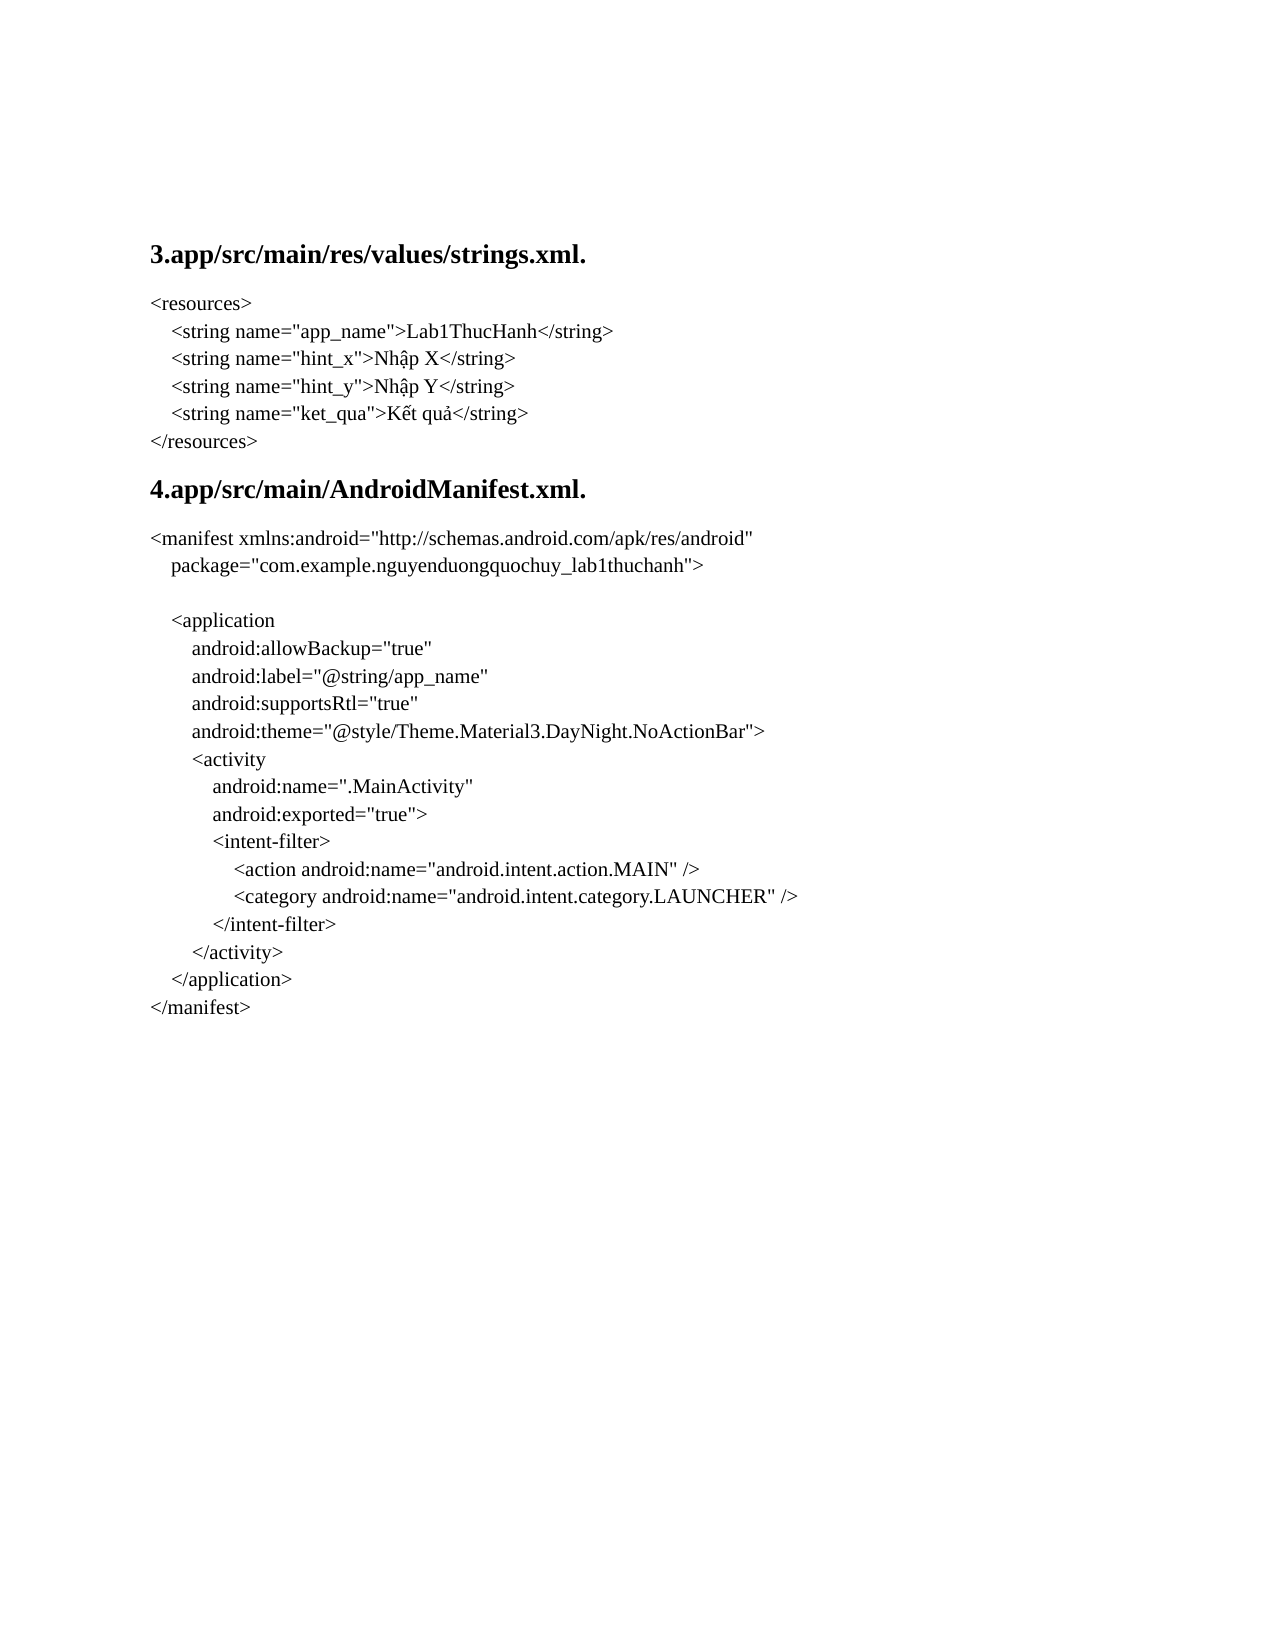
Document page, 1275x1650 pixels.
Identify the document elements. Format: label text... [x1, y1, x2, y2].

text <manifest xmlns:android="http://schemas.android.com/apk/res/android" package="com.example.nguyenduongquochuy_lab1thuchanh"> <application android:allowBackup="true" android:label="@string/app_name" android:supportsRtl="true" android:theme="@style/Theme.Material3.DayNight.NoActionBar"> <activity android:name=".MainActivity" android:exported="true"> <intent-filter> <action android:name="android.intent.action.MAIN" /> <category android:name="android.intent.category.LAUNCHER" /> </intent-filter> </activity> </application> </manifest> [150, 526, 1125, 1019]
text 3.app/src/main/res/values/strings.xml. [150, 238, 1125, 270]
text 4.app/src/main/AndroidManifest.xml. [150, 473, 1125, 504]
text <resources> <string name="app_name">Lab1ThucHanh</string> <string name="hint_x">Nhập X</string> <string name="hint_y">Nhập Y</string> <string name="ket_qua">Kết quả</string> </resources> [150, 291, 1125, 453]
